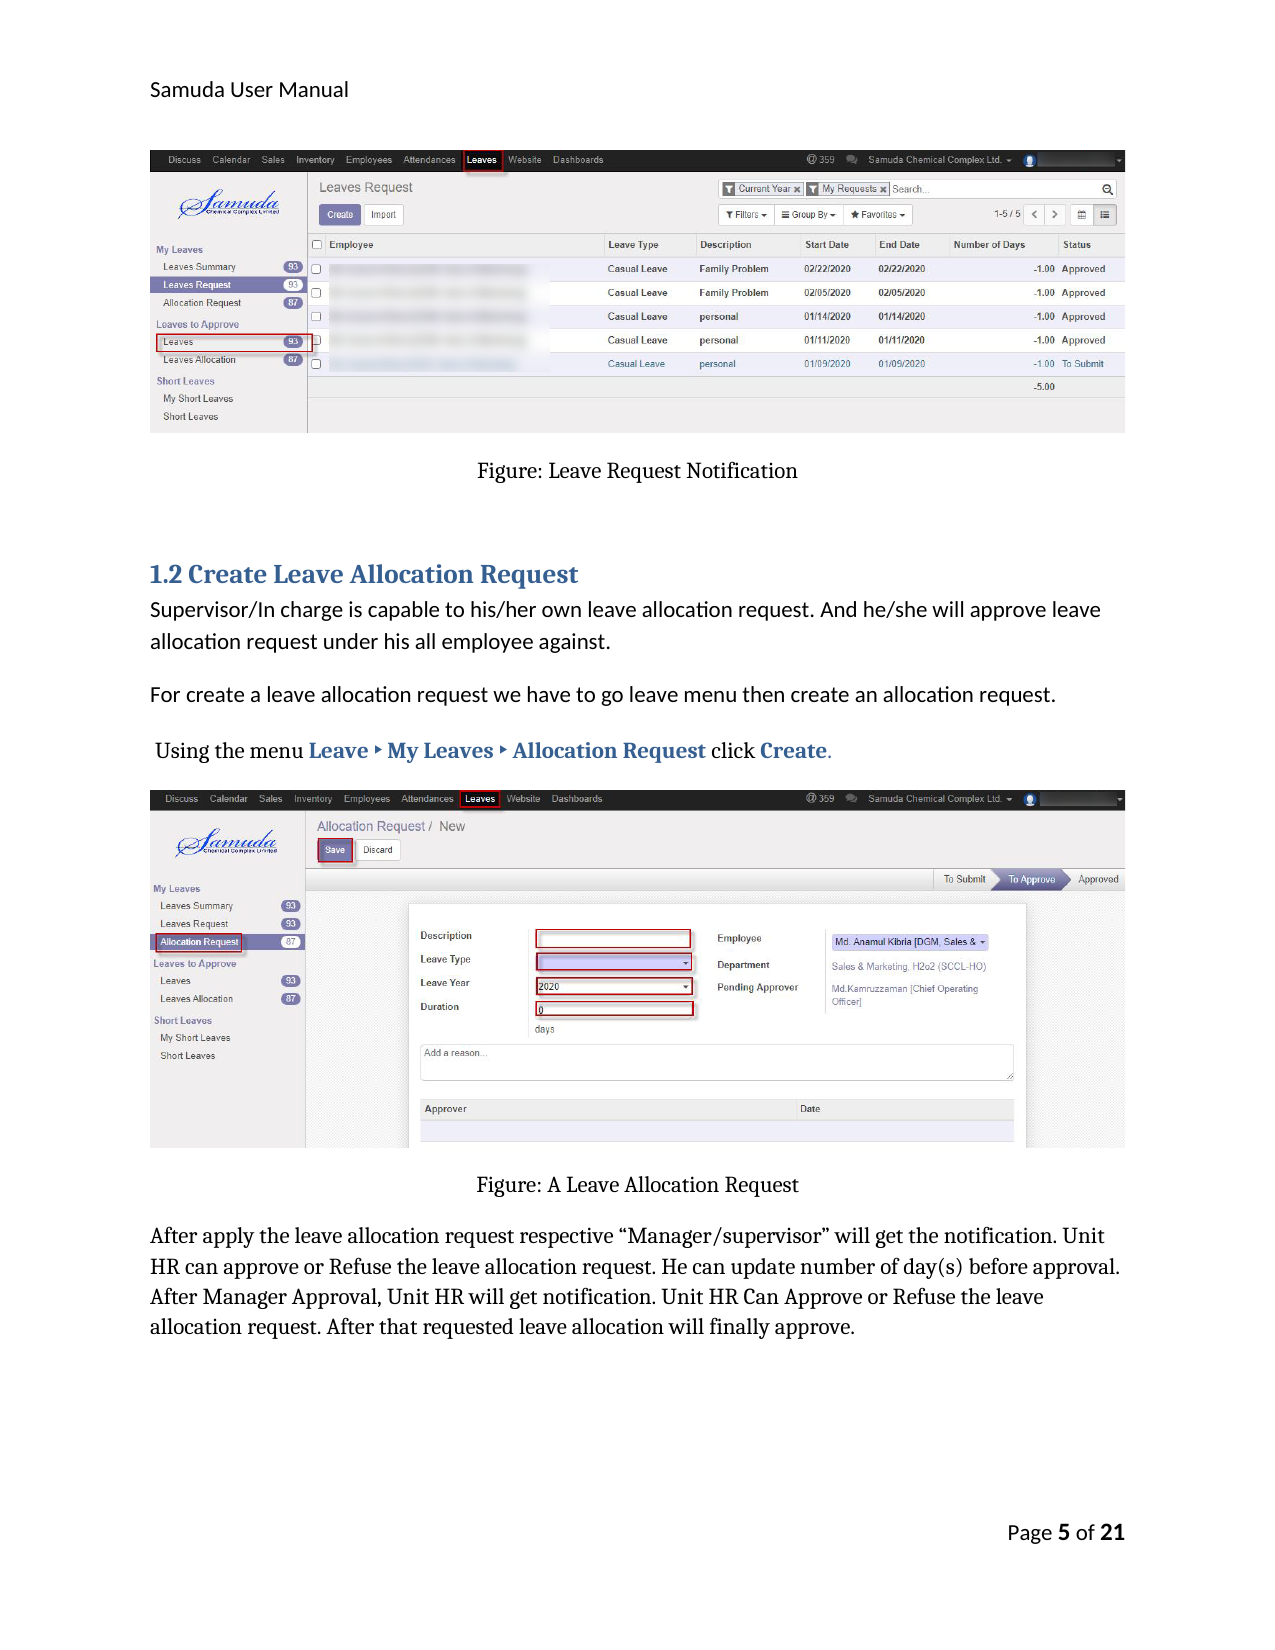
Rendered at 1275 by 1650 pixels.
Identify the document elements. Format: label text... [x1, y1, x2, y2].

text Figure: A Leave Allocation Request [150, 1172, 1125, 1198]
text Using the menu Leave ‣ My Leaves ‣ Allocation Request click Create. [150, 733, 1125, 765]
subtitle 1.2 Create Leave Allocation Request [150, 559, 1125, 591]
text Supervisor/In charge is capable to his/her own leave allocation request. And he/she will approve leave allocation request under his all employee against. [150, 595, 1125, 656]
picture [150, 150, 1125, 433]
picture [150, 790, 1125, 1148]
text For create a leave allocation request we have to go leave menu then create an allocation request. [150, 681, 1125, 708]
text Figure: Leave Request Notification [150, 457, 1125, 484]
text After apply the leave allocation request respective “Manager/supervisor” will get the notification. Unit HR can approve or Refuse the leave allocation request. He can update number of day(s) before approval. After Manager Approval, Unit HR will get notification. Unit HR Can Approve or Refuse the leave allocation request. After that requested leave allocation will finally approve. [150, 1223, 1125, 1340]
